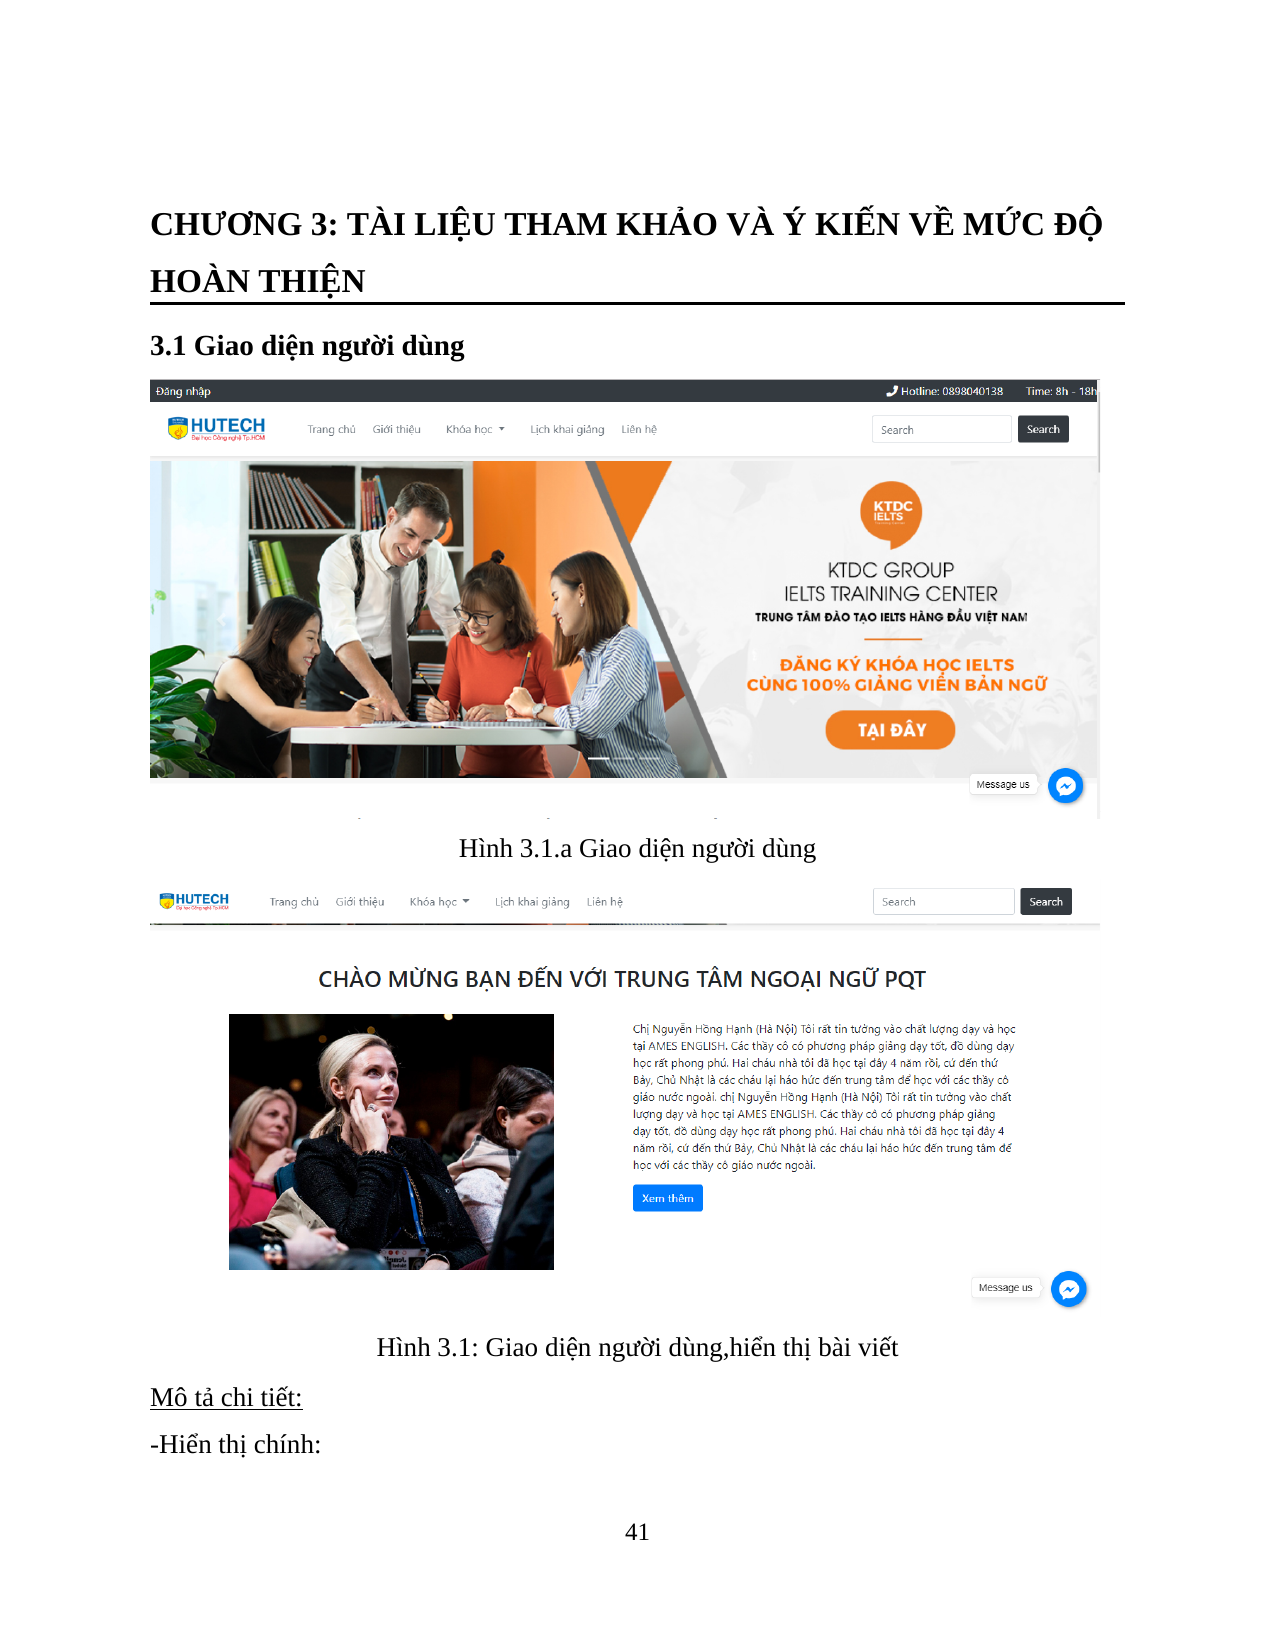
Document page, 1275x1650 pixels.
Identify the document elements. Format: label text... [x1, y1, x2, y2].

subtitle 3.1 Giao diện người dùng [150, 328, 1125, 362]
text Hình 3.1.a Giao diện người dùng [150, 832, 1125, 864]
subtitle Mô tả chi tiết: [150, 1382, 1125, 1413]
text -Hiển thị chính: [150, 1428, 1125, 1459]
text Hình 3.1: Giao diện người dùng,hiển thị bài viết [150, 1331, 1125, 1362]
subtitle CHƯƠNG 3: TÀI LIỆU THAM KHẢO VÀ Ý KIẾN VỀ MỨC ĐỘ HOÀN THIỆN [150, 204, 1125, 302]
picture [150, 879, 1100, 1317]
picture [150, 378, 1100, 819]
